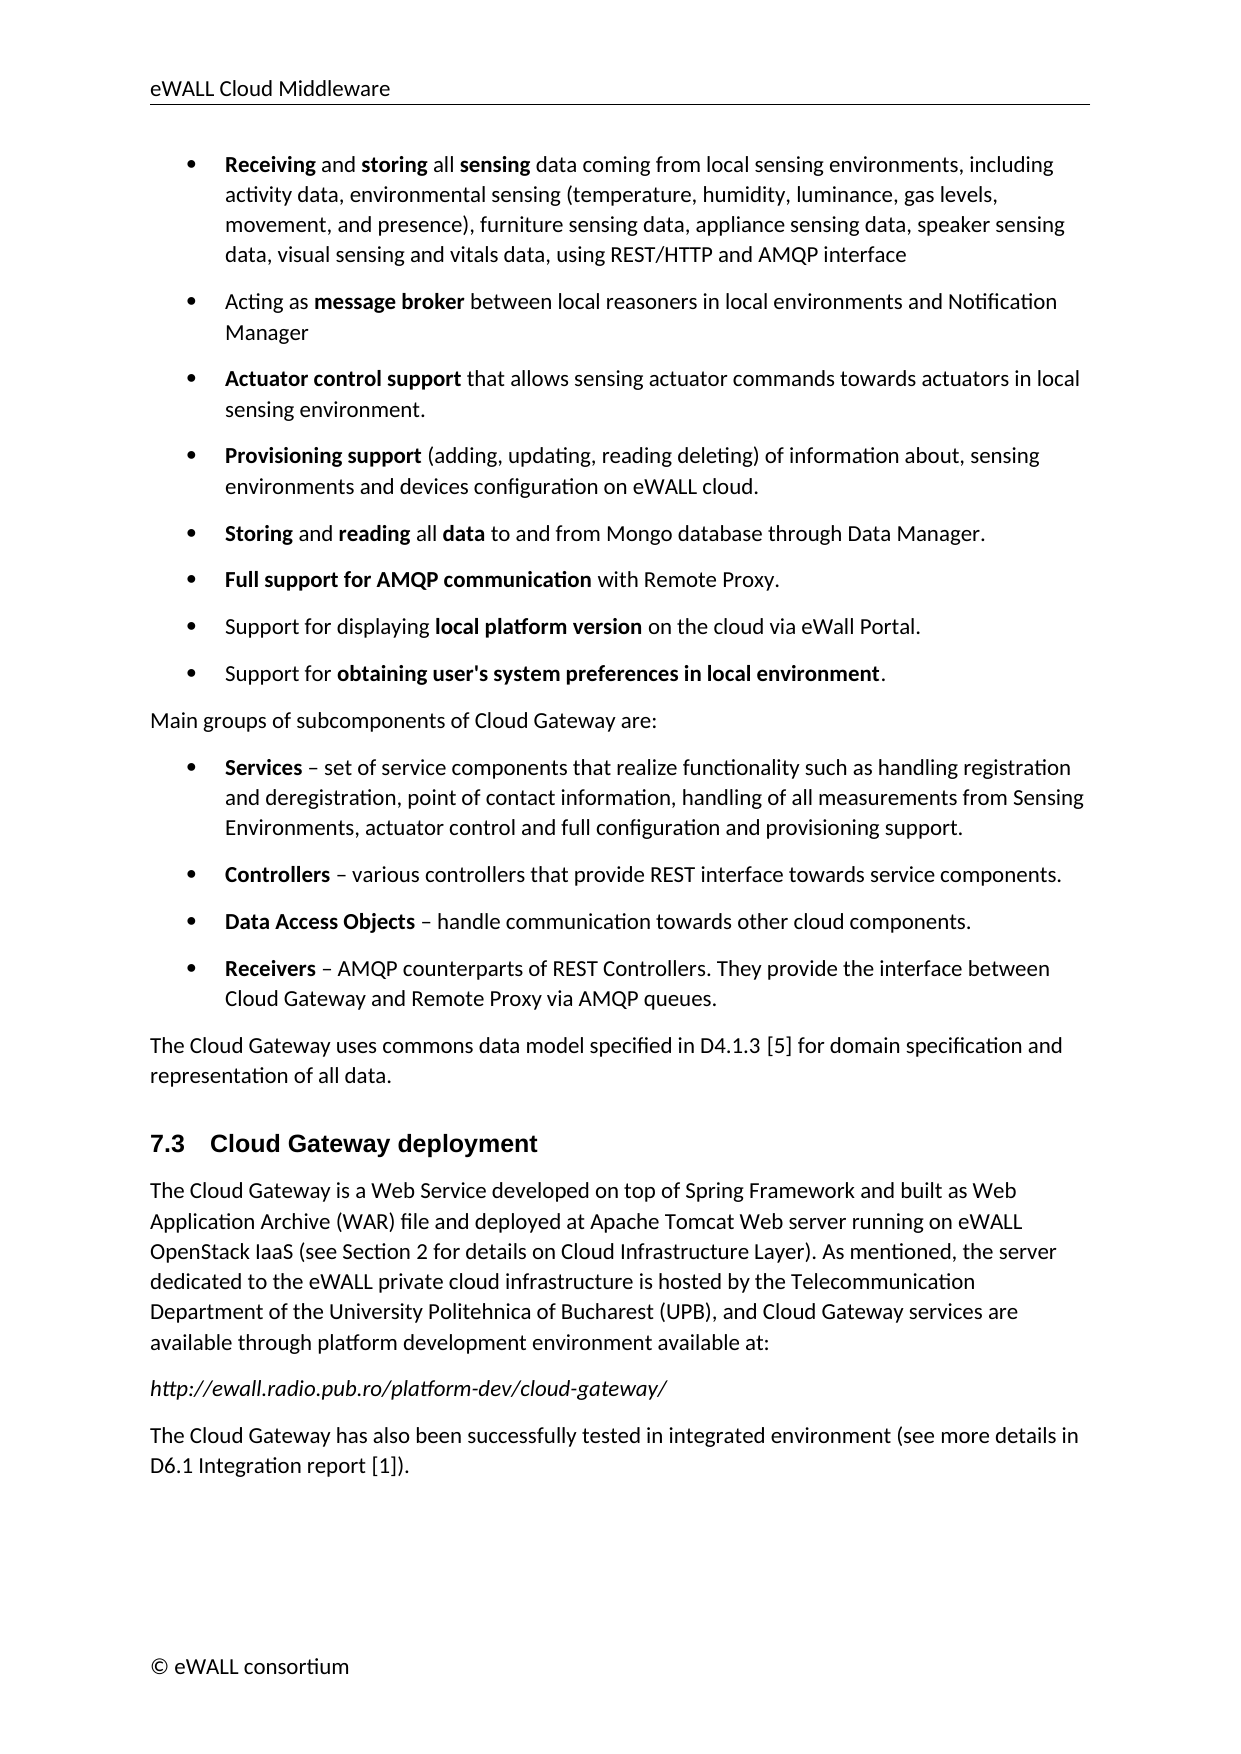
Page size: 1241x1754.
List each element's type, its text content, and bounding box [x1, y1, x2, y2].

list Support for obtaining user's system preferences in local environment. [187, 659, 1090, 687]
text The Cloud Gateway uses commons data model specified in D4.1.3 for domain specification and representation of all data. [150, 1031, 1090, 1089]
list Provisioning support (adding, updating, reading deleting) of information about, sensing environments and devices configuration on eWALL cloud. [187, 442, 1090, 500]
list Acting as message broker between local reasoners in local environments and Notification Manager [187, 287, 1090, 346]
list Receivers – AMQP counterparts of REST Controllers. They provide the interface between Cloud Gateway and Remote Proxy via AMQP queues. [187, 954, 1090, 1012]
list Controllers – various controllers that provide REST interface towards service components. [187, 860, 1090, 888]
list Data Access Objects – handle communication towards other cloud components. [187, 907, 1090, 935]
text The Cloud Gateway is a Web Service developed on top of Spring Framework and built as Web Application Archive (WAR) file and deployed at Apache Tomcat Web server running on eWALL OpenStack IaaS (see Section 2 for details on Cloud Infrastructure Layer). As mentioned, the server dedicated to the eWALL private cloud infrastructure is hosted by the Telecommunication Department of the University Politehnica of Bucharest (UPB), and Cloud Gateway services are available through platform development environment available at: [150, 1177, 1090, 1356]
list Actuator control support that allows sensing actuator commands towards actuators in local sensing environment. [187, 364, 1090, 423]
list Full support for AMQP communication with Remote Proxy. [187, 566, 1090, 594]
text The Cloud Gateway has also been successfully tested in integrated environment (see more details in D6.1 Integration report ). [150, 1421, 1090, 1480]
text Main groups of subcomponents of Cloud Gateway are: [150, 706, 1090, 734]
list Support for displaying local platform version on the cloud via eWall Portal. [187, 612, 1090, 641]
list Storing and reading all data to and from Mongo database through Data Manager. [187, 519, 1090, 547]
text http://ewall.radio.pub.ro/platform-dev/cloud-gateway/ [150, 1374, 1090, 1403]
list Services – set of service components that realize functionality such as handling registration and deregistration, point of contact information, handling of all measurements from Sensing Environments, actuator control and full configuration and provisioning support. [187, 753, 1090, 842]
list Receiving and storing all sensing data coming from local sensing environments, including activity data, environmental sensing (temperature, humidity, luminance, gas levels, movement, and presence), furniture sensing data, appliance sensing data, speaker sensing data, visual sensing and vitals data, using REST/HTTP and AMQP interface [187, 150, 1090, 269]
subtitle Cloud Gateway deployment [150, 1129, 1090, 1158]
